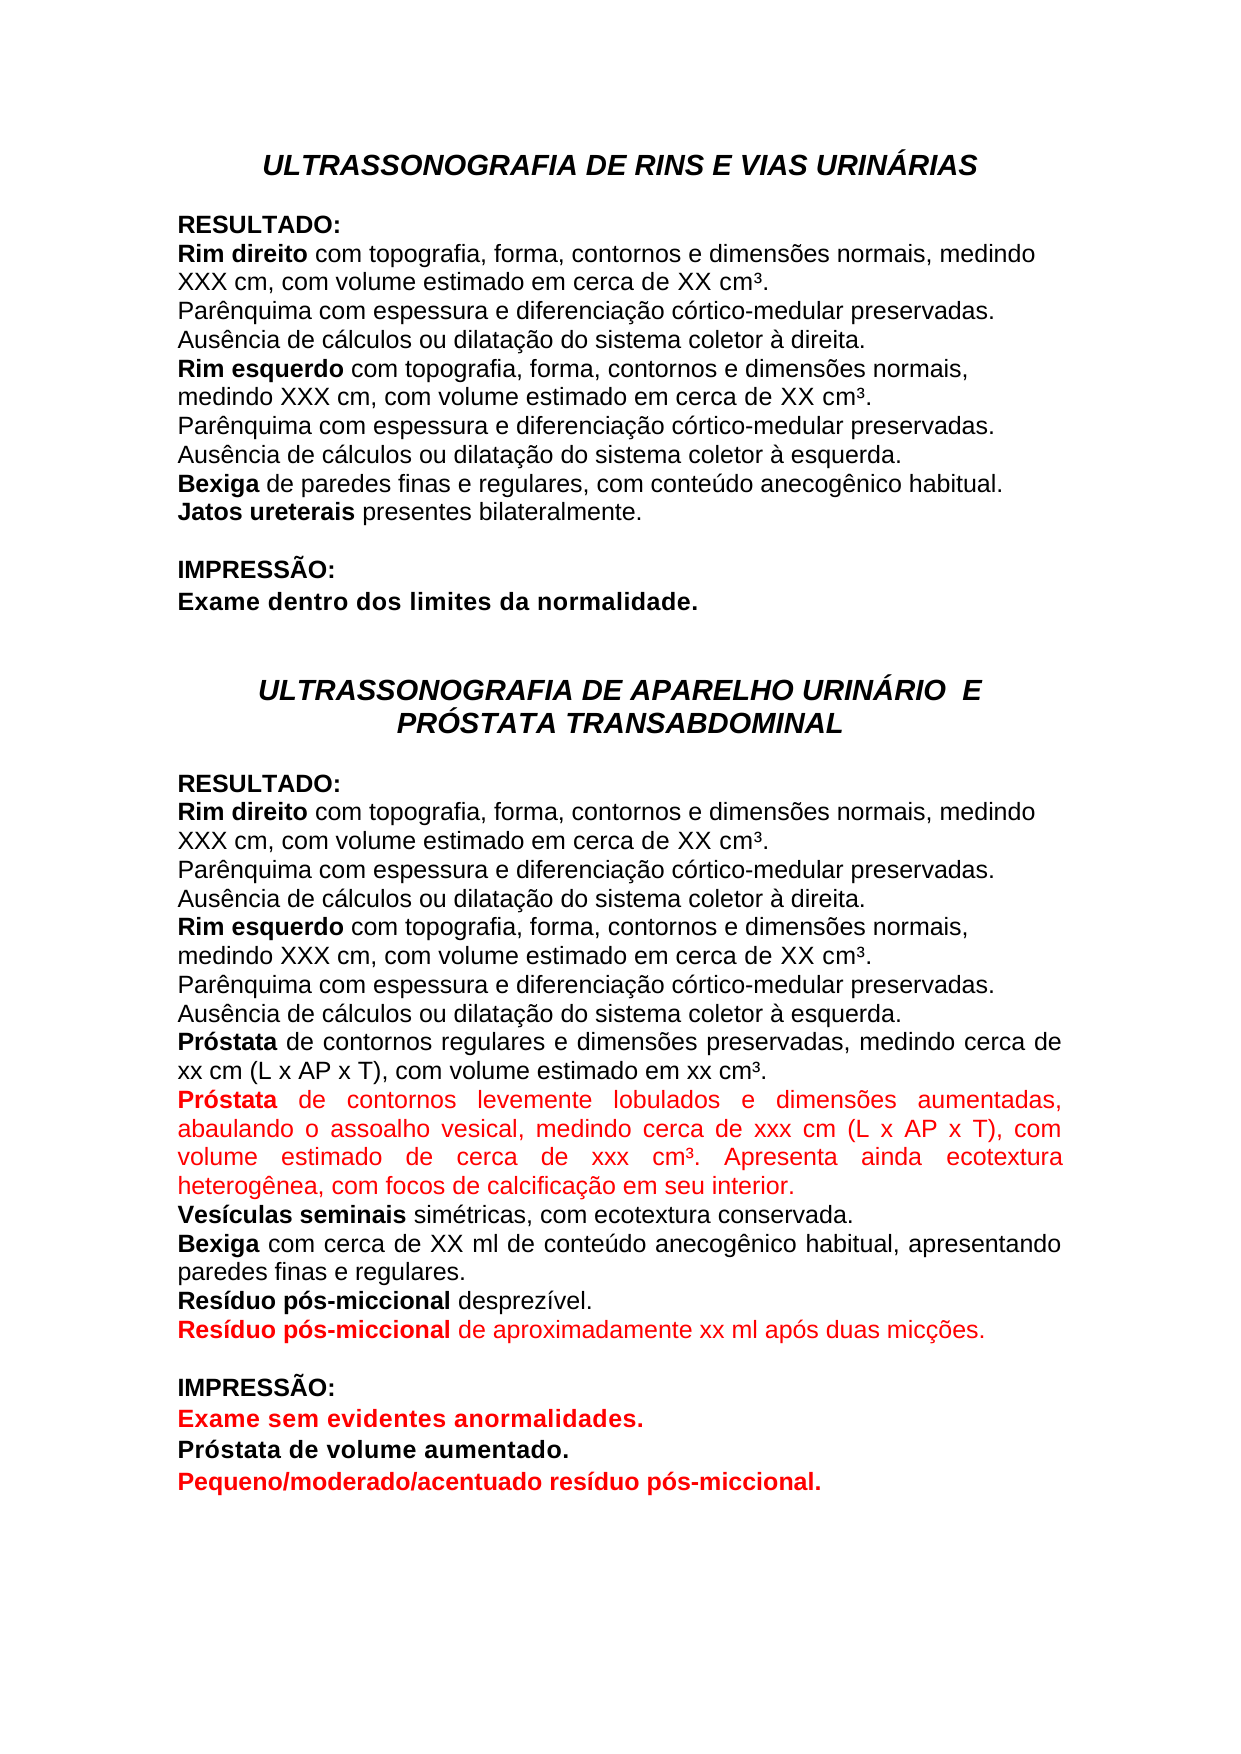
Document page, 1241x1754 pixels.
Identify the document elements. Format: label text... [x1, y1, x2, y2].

text Parênquima com espessura e diferenciação córtico-medular preservadas. [177, 296, 1063, 325]
text Parênquima com espessura e diferenciação córtico-medular preservadas. [177, 411, 1063, 440]
text Exame sem evidentes anormalidades. [177, 1402, 1029, 1433]
text Bexiga com cerca de XX ml de conteúdo anecogênico habitual, apresentando paredes finas e regulares. [177, 1229, 1063, 1286]
text Exame dentro dos limites da normalidade. [177, 584, 1029, 615]
text RESULTADO: [177, 769, 1063, 797]
text Rim esquerdo com topografia, forma, contornos e dimensões normais, medindo XXX cm, com volume estimado em cerca de XX cm³. [177, 912, 1063, 970]
text Rim direito com topografia, forma, contornos e dimensões normais, medindo XXX cm, com volume estimado em cerca de XX cm³. [177, 797, 1063, 855]
text Ausência de cálculos ou dilatação do sistema coletor à direita. [177, 884, 1063, 912]
text Próstata de volume aumentado. [177, 1433, 1029, 1464]
text Vesículas seminais simétricas, com ecotextura conservada. [177, 1200, 1063, 1229]
text IMPRESSÃO: [177, 555, 1063, 584]
text Ausência de cálculos ou dilatação do sistema coletor à direita. [177, 325, 1063, 354]
text Ausência de cálculos ou dilatação do sistema coletor à esquerda. [177, 999, 1063, 1027]
text ULTRASSONOGRAFIA DE APARELHO URINÁRIO E PRÓSTATA TRANSABDOMINAL [177, 673, 1063, 740]
text Rim esquerdo com topografia, forma, contornos e dimensões normais, medindo XXX cm, com volume estimado em cerca de XX cm³. [177, 354, 1063, 411]
text Ausência de cálculos ou dilatação do sistema coletor à esquerda. [177, 440, 1063, 469]
text Jatos ureterais presentes bilateralmente. [177, 497, 1063, 526]
text Resíduo pós-miccional de aproximadamente xx ml após duas micções. [177, 1315, 1063, 1344]
text Pequeno/moderado/acentuado resíduo pós-miccional. [177, 1464, 1029, 1495]
text Próstata de contornos levemente lobulados e dimensões aumentadas, abaulando o assoalho vesical, medindo cerca de xxx cm (L x AP x T), com volume estimado de cerca de xxx cm³. Apresenta ainda ecotextura heterogênea, com focos de calcificação em seu interior. [177, 1085, 1063, 1200]
text IMPRESSÃO: [177, 1372, 1063, 1402]
text ULTRASSONOGRAFIA DE RINS E VIAS URINÁRIAS [177, 148, 1063, 181]
text Próstata de contornos regulares e dimensões preservadas, medindo cerca de xx cm (L x AP x T), com volume estimado em xx cm³. [177, 1027, 1063, 1085]
text Resíduo pós-miccional desprezível. [177, 1286, 1063, 1315]
text Bexiga de paredes finas e regulares, com conteúdo anecogênico habitual. [177, 469, 1063, 497]
text Parênquima com espessura e diferenciação córtico-medular preservadas. [177, 970, 1063, 999]
text Rim direito com topografia, forma, contornos e dimensões normais, medindo XXX cm, com volume estimado em cerca de XX cm³. [177, 239, 1063, 296]
text RESULTADO: [177, 210, 1063, 239]
text Parênquima com espessura e diferenciação córtico-medular preservadas. [177, 855, 1063, 884]
